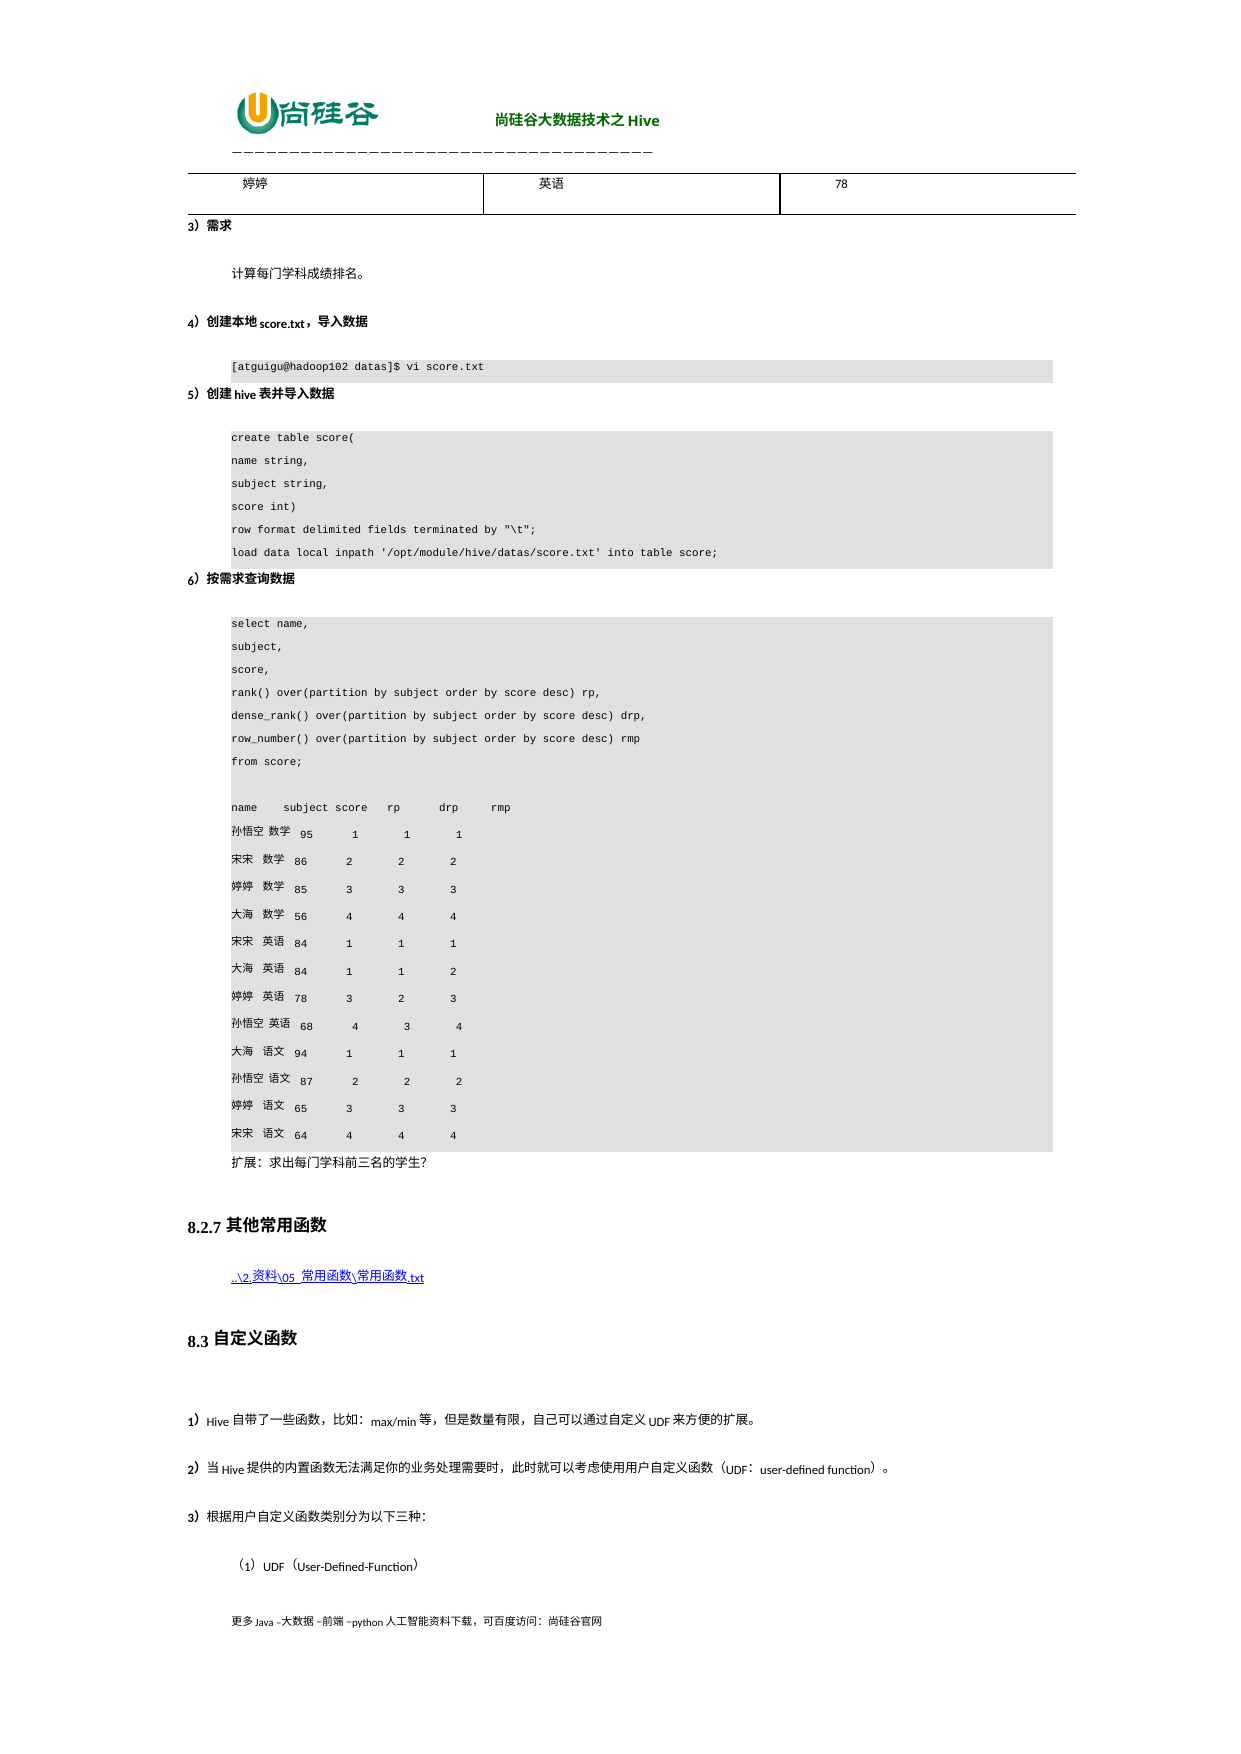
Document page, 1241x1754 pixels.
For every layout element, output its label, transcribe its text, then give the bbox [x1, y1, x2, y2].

text dense_rank() over(partition by subject order by score desc) drp, [231, 709, 1053, 732]
text subject, [231, 640, 1053, 663]
text ..\2.资料\05_常用函数\常用函数.txt [187, 1265, 1053, 1298]
text row format delimited fields terminated by "\t"; [231, 523, 1053, 546]
text 宋宋 数学 86 2 2 2 [231, 851, 1053, 878]
text 宋宋 语文 64 4 4 4 [231, 1124, 1053, 1152]
text select name, [231, 617, 1053, 640]
text 6）按需求查询数据 [187, 569, 1053, 601]
text 宋宋 英语 84 1 1 1 [231, 933, 1053, 960]
text 4）创建本地score.txt，导入数据 [187, 312, 1053, 344]
text 3）需求 [187, 215, 1053, 247]
text 3）根据用户自定义函数类别分为以下三种： [187, 1506, 1053, 1538]
text 孙悟空 数学 95 1 1 1 [231, 823, 1053, 851]
text 1）Hive 自带了一些函数，比如：max/min等，但是数量有限，自己可以通过自定义UDF来方便的扩展。 [187, 1409, 1053, 1442]
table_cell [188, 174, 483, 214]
text rank() over(partition by subject order by score desc) rp, [231, 686, 1053, 709]
text subject string, [231, 477, 1053, 500]
text 2）当Hive提供的内置函数无法满足你的业务处理需要时，此时就可以考虑使用用户自定义函数（UDF：user-defined function）。 [187, 1457, 1053, 1490]
text 扩展：求出每门学科前三名的学生？ [187, 1152, 1053, 1184]
text 大海 数学 56 4 4 4 [231, 905, 1053, 933]
subtitle 8.3 自定义函数 [187, 1314, 1053, 1379]
text 大海 语文 94 1 1 1 [231, 1042, 1053, 1070]
text score int) [231, 500, 1053, 523]
text （1）UDF（User-Defined-Function） [187, 1554, 1053, 1587]
picture [231, 88, 382, 138]
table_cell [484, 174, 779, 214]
text load data local inpath '/opt/module/hive/datas/score.txt' into table score; [231, 546, 1053, 569]
text 婷婷 语文 65 3 3 3 [231, 1097, 1053, 1124]
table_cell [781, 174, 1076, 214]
text 孙悟空 语文 87 2 2 2 [231, 1070, 1053, 1097]
text 计算每门学科成绩排名。 [187, 263, 1053, 296]
text create table score( [231, 431, 1053, 454]
text 婷婷 数学 85 3 3 3 [231, 878, 1053, 905]
subtitle 8.2.7 其他常用函数 [187, 1200, 1053, 1265]
text 婷婷 英语 78 3 2 3 [231, 988, 1053, 1015]
text [atguigu@hadoop102 datas]$ vi score.txt [231, 360, 1053, 383]
text 孙悟空 英语 68 4 3 4 [231, 1015, 1053, 1042]
text name subject score rp drp rmp [231, 800, 1053, 823]
text from score; [231, 754, 1053, 777]
text 大海 英语 84 1 1 2 [231, 960, 1053, 988]
text name string, [231, 454, 1053, 477]
text 5）创建hive表并导入数据 [187, 383, 1053, 415]
text score, [231, 663, 1053, 686]
text row_number() over(partition by subject order by score desc) rmp [231, 732, 1053, 754]
